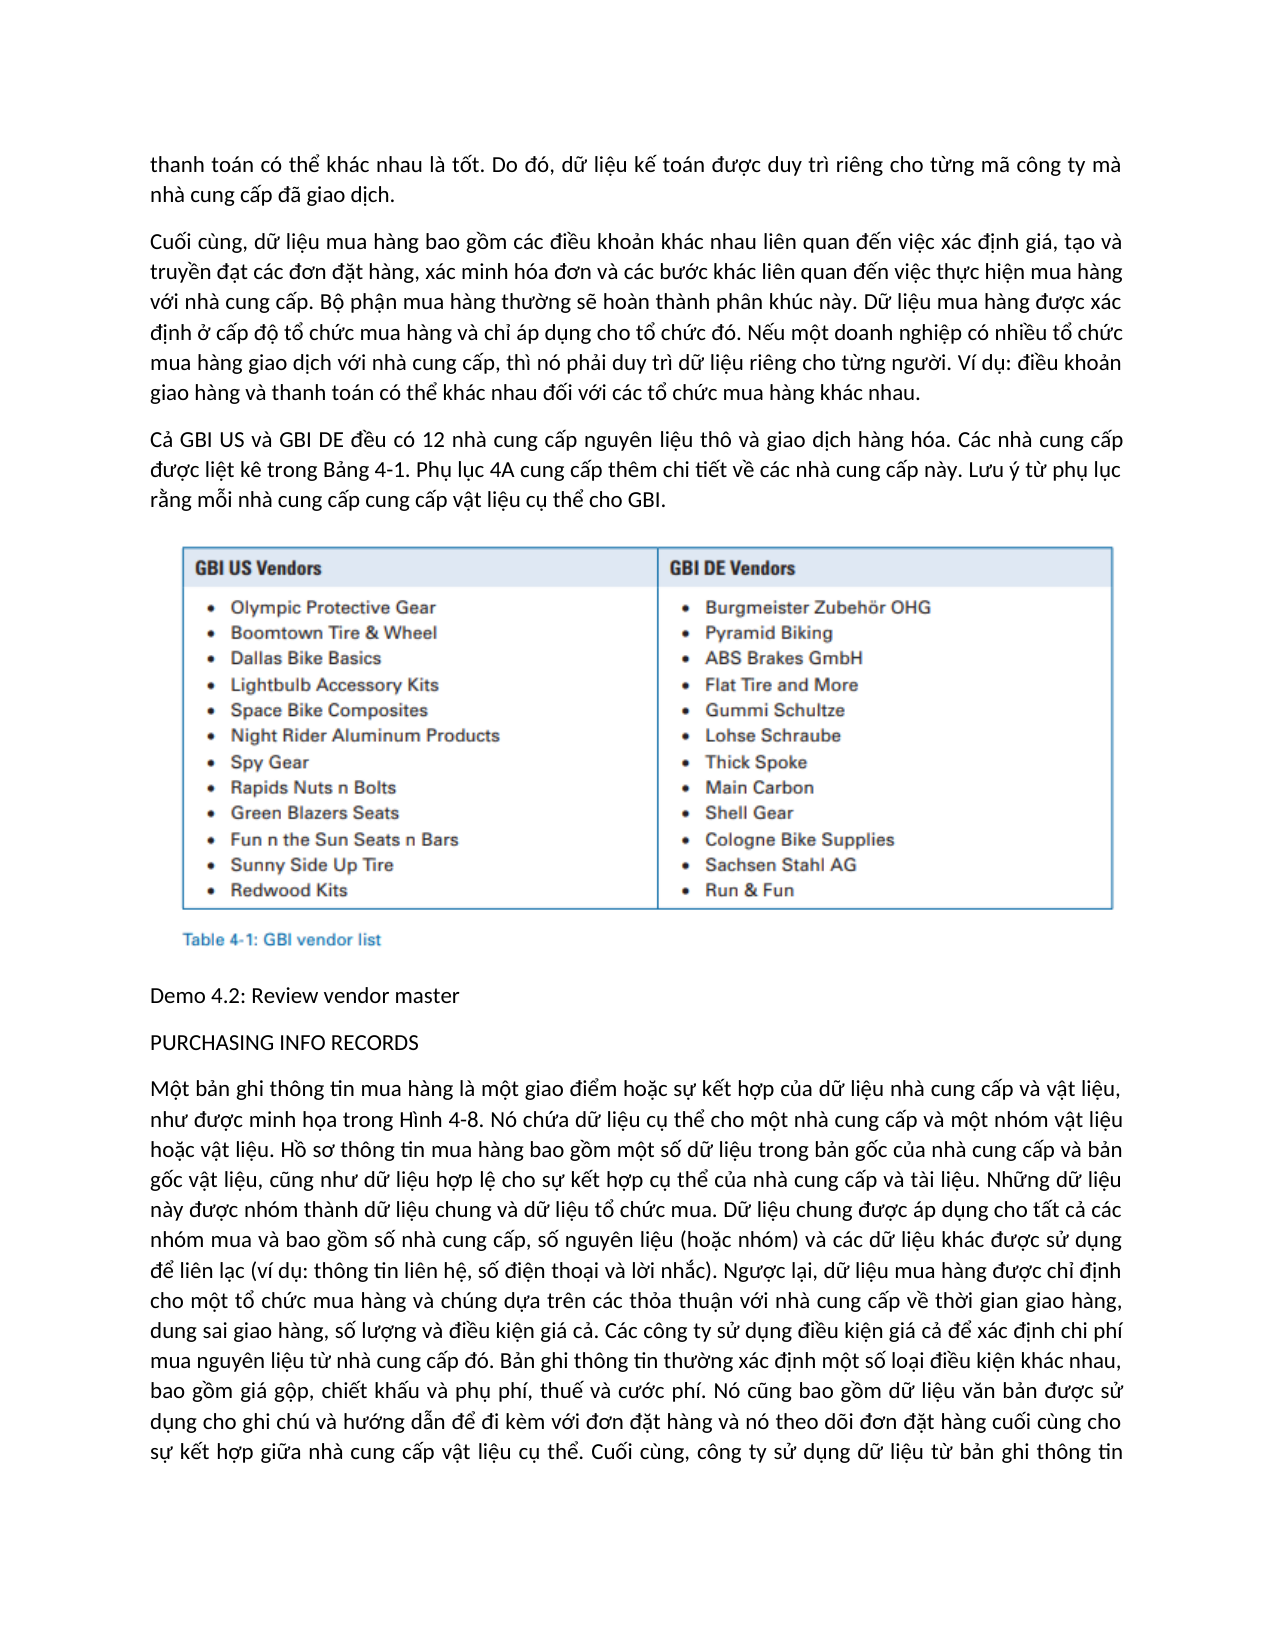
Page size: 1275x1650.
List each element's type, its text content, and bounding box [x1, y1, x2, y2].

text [150, 150, 1125, 208]
text PURCHASING INFO RECORDS [150, 1028, 1125, 1056]
text Cuối cùng, dữ liệu mua hàng bao gồm các điều khoản khác nhau liên quan đến việc xác định giá, tạo và truyền đạt các đơn đặt hàng, xác minh hóa đơn và các bước khác liên quan đến việc thực hiện mua hàng với nhà cung cấp. Bộ phận mua hàng thường sẽ hoàn thành phân khúc này. Dữ liệu mua hàng được xác định ở cấp độ tổ chức mua hàng và chỉ áp dụng cho tổ chức đó. Nếu một doanh nghiệp có nhiều tổ chức mua hàng giao dịch với nhà cung cấp, thì nó phải duy trì dữ liệu riêng cho từng người. Ví dụ: điều khoản giao hàng và thanh toán có thể khác nhau đối với các tổ chức mua hàng khác nhau. [150, 227, 1125, 406]
picture [150, 532, 1125, 962]
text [150, 1074, 1125, 1465]
text Cả GBI US và GBI DE đều có 12 nhà cung cấp nguyên liệu thô và giao dịch hàng hóa. Các nhà cung cấp được liệt kê trong Bảng 4-1. Phụ lục 4A cung cấp thêm chi tiết về các nhà cung cấp này. Lưu ý từ phụ lục rằng mỗi nhà cung cấp cung cấp vật liệu cụ thể cho GBI. [150, 425, 1125, 513]
text Demo 4.2: Review vendor master [150, 981, 1125, 1009]
